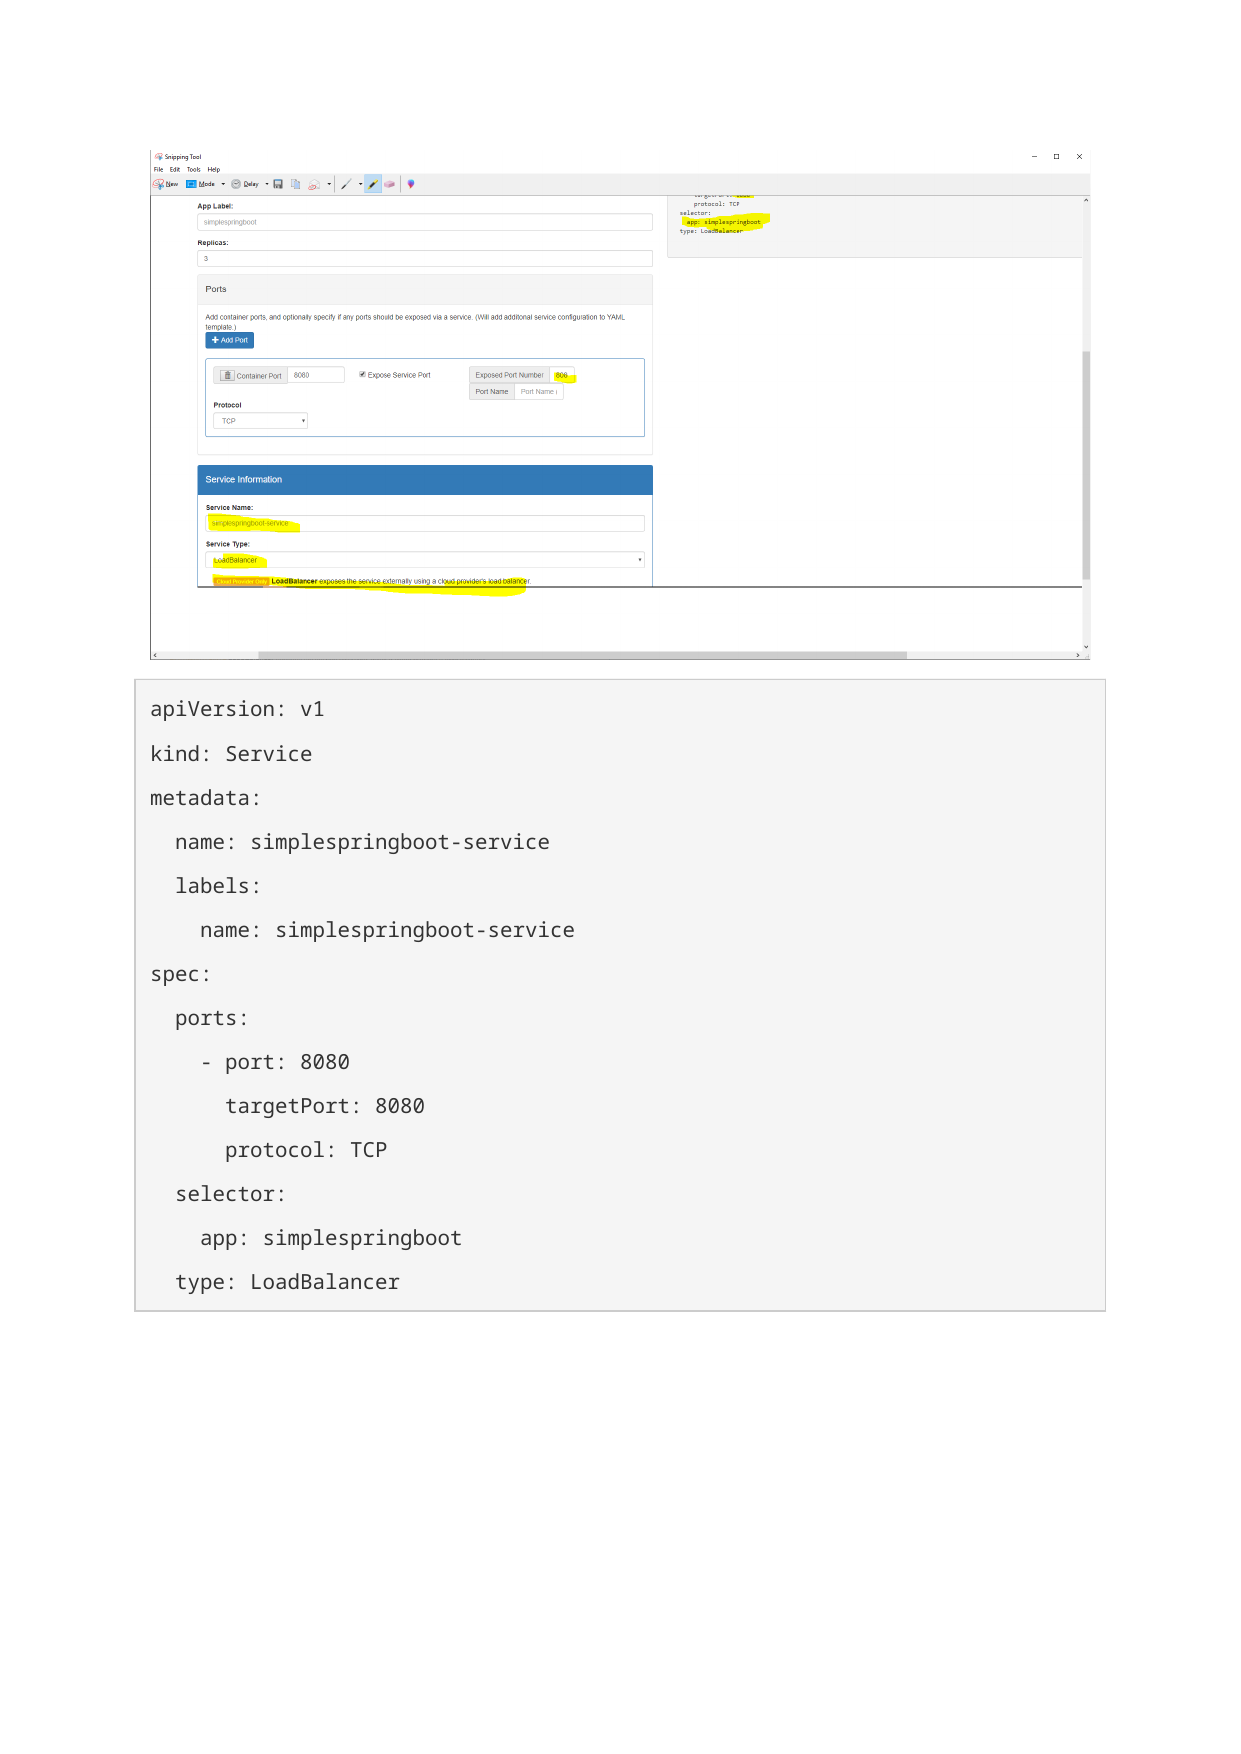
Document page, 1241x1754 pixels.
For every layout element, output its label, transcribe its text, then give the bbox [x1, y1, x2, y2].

picture [150, 150, 1091, 660]
text spec: [136, 943, 1105, 987]
text labels: [136, 855, 1105, 899]
text kind: Service [136, 722, 1105, 767]
text metadata: [136, 767, 1105, 811]
text protocol: TCP [136, 1119, 1105, 1163]
text type: LoadBalancer [136, 1251, 1105, 1310]
text app: simplespringboot [136, 1207, 1105, 1251]
text apiVersion: v1 [136, 680, 1105, 722]
text ports: [136, 987, 1105, 1031]
text name: simplespringboot-service [136, 811, 1105, 855]
text selector: [136, 1163, 1105, 1207]
text name: simplespringboot-service [136, 899, 1105, 943]
text - port: 8080 [136, 1031, 1105, 1075]
text targetPort: 8080 [136, 1075, 1105, 1119]
